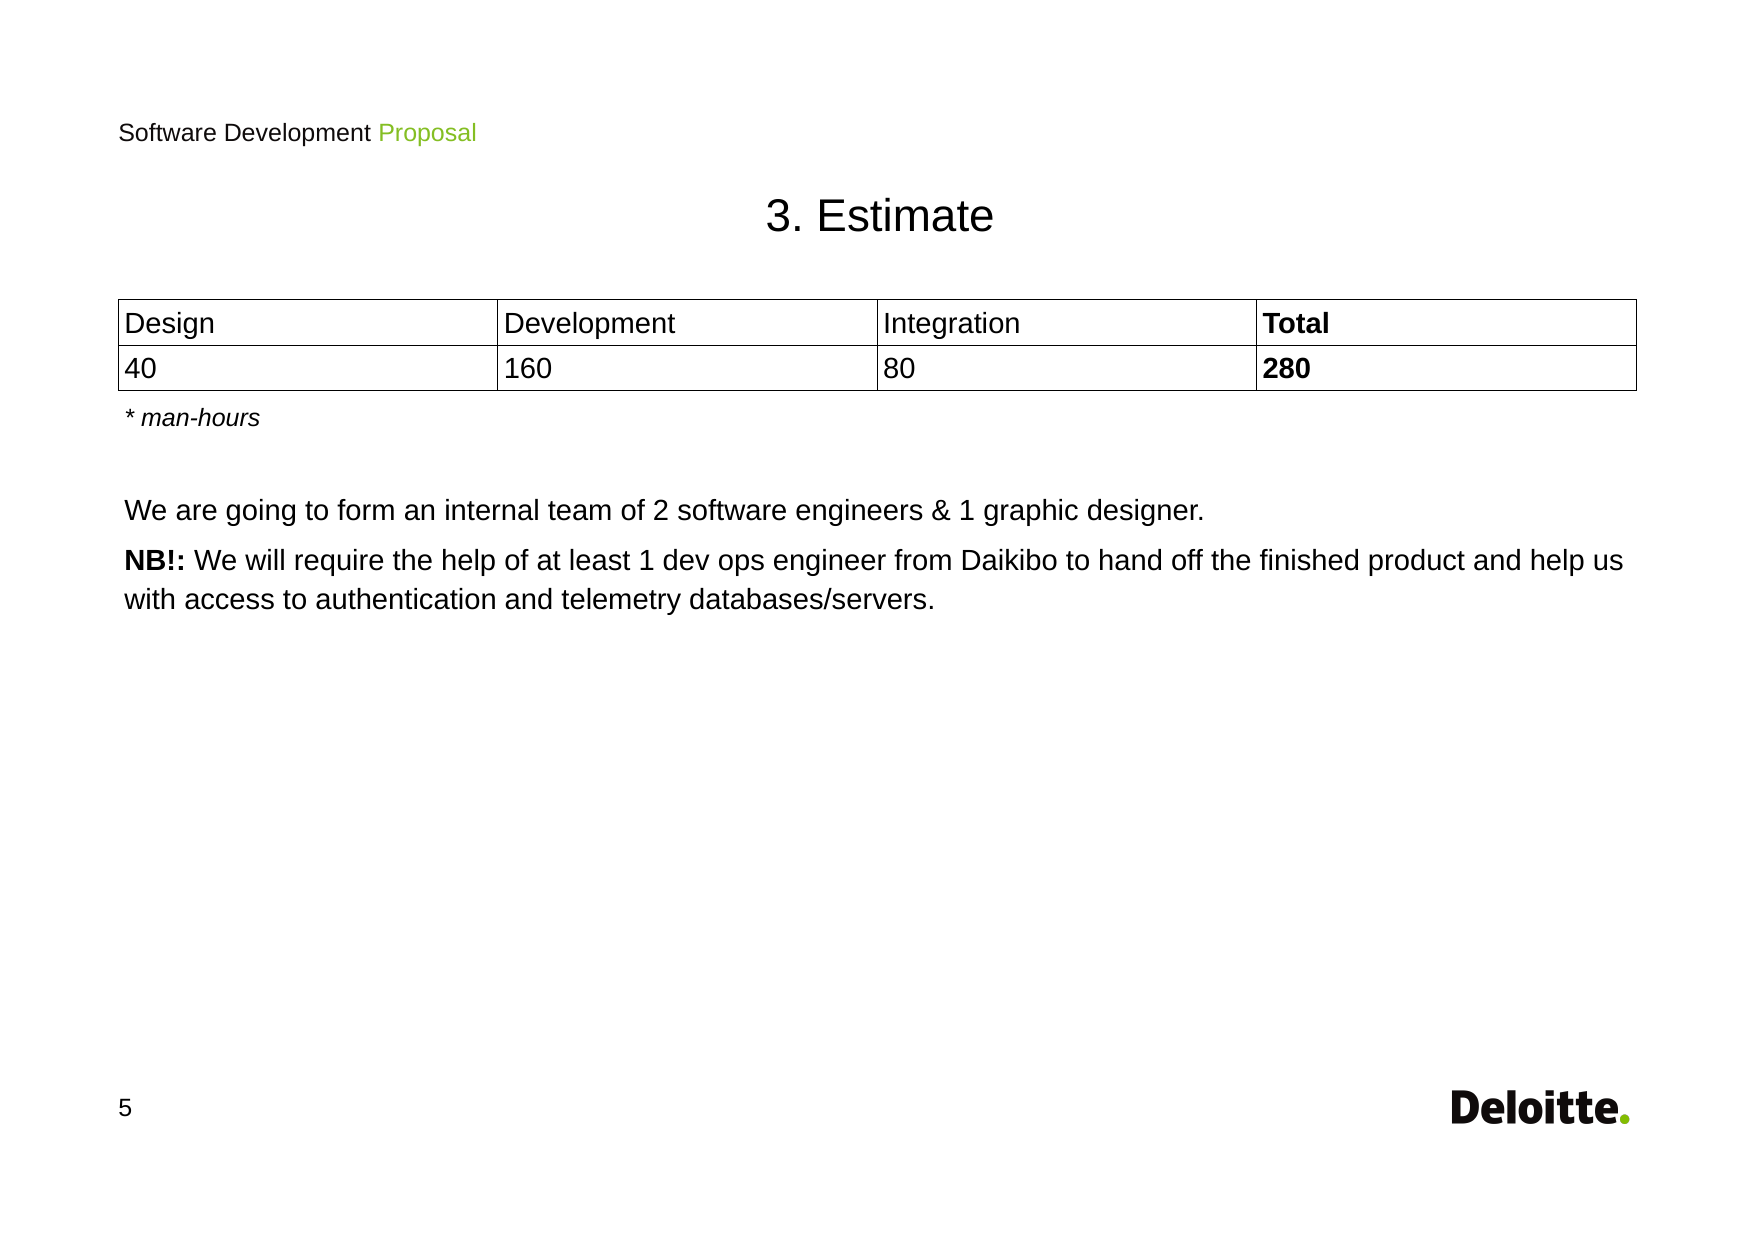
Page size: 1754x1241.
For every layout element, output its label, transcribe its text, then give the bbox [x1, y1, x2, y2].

table_cell 40 [119, 346, 497, 390]
text * man-hours [124, 403, 1636, 432]
picture [1448, 1084, 1633, 1130]
text 3. Estimate [124, 188, 1636, 241]
table_header Integration [878, 300, 1256, 345]
table_cell 80 [878, 346, 1256, 390]
table_header Design [119, 300, 497, 345]
table_header Total [1257, 300, 1636, 345]
table_cell 160 [498, 346, 877, 390]
text NB!: We will require the help of at least 1 dev ops engineer from Daikibo to hand off the finished product and help us with access to authentication and telemetry databases/servers. [124, 543, 1636, 616]
table_header Development [498, 300, 877, 345]
text We are going to form an internal team of 2 software engineers & 1 graphic designer. [124, 493, 1636, 526]
table_cell 280 [1257, 346, 1636, 390]
